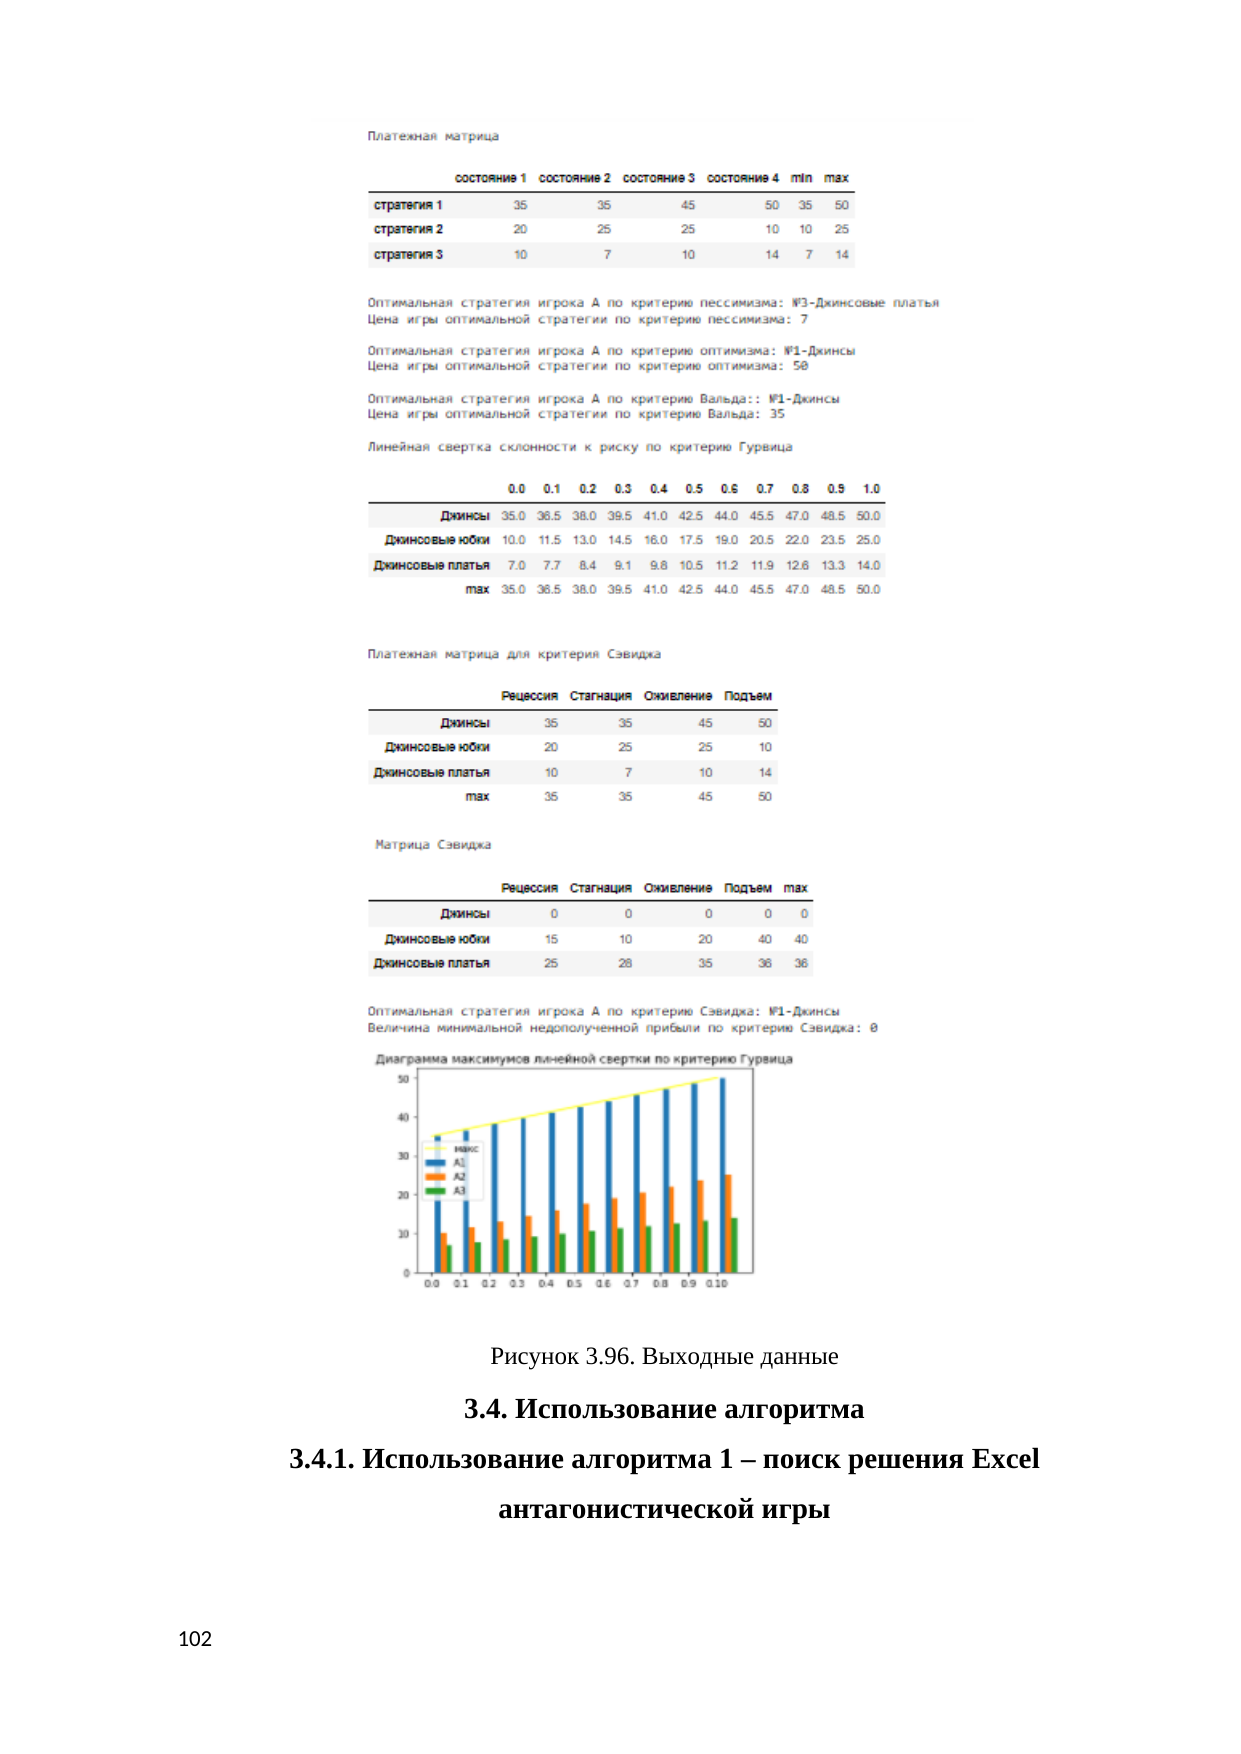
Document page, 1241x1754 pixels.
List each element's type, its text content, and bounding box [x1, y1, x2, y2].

picture [311, 118, 974, 1304]
text 3.4.1. Использование алгоритма 1 – поиск решения Excel антагонистической игры [177, 1441, 1152, 1525]
text 3.4. Использование алгоритма [177, 1391, 1152, 1424]
